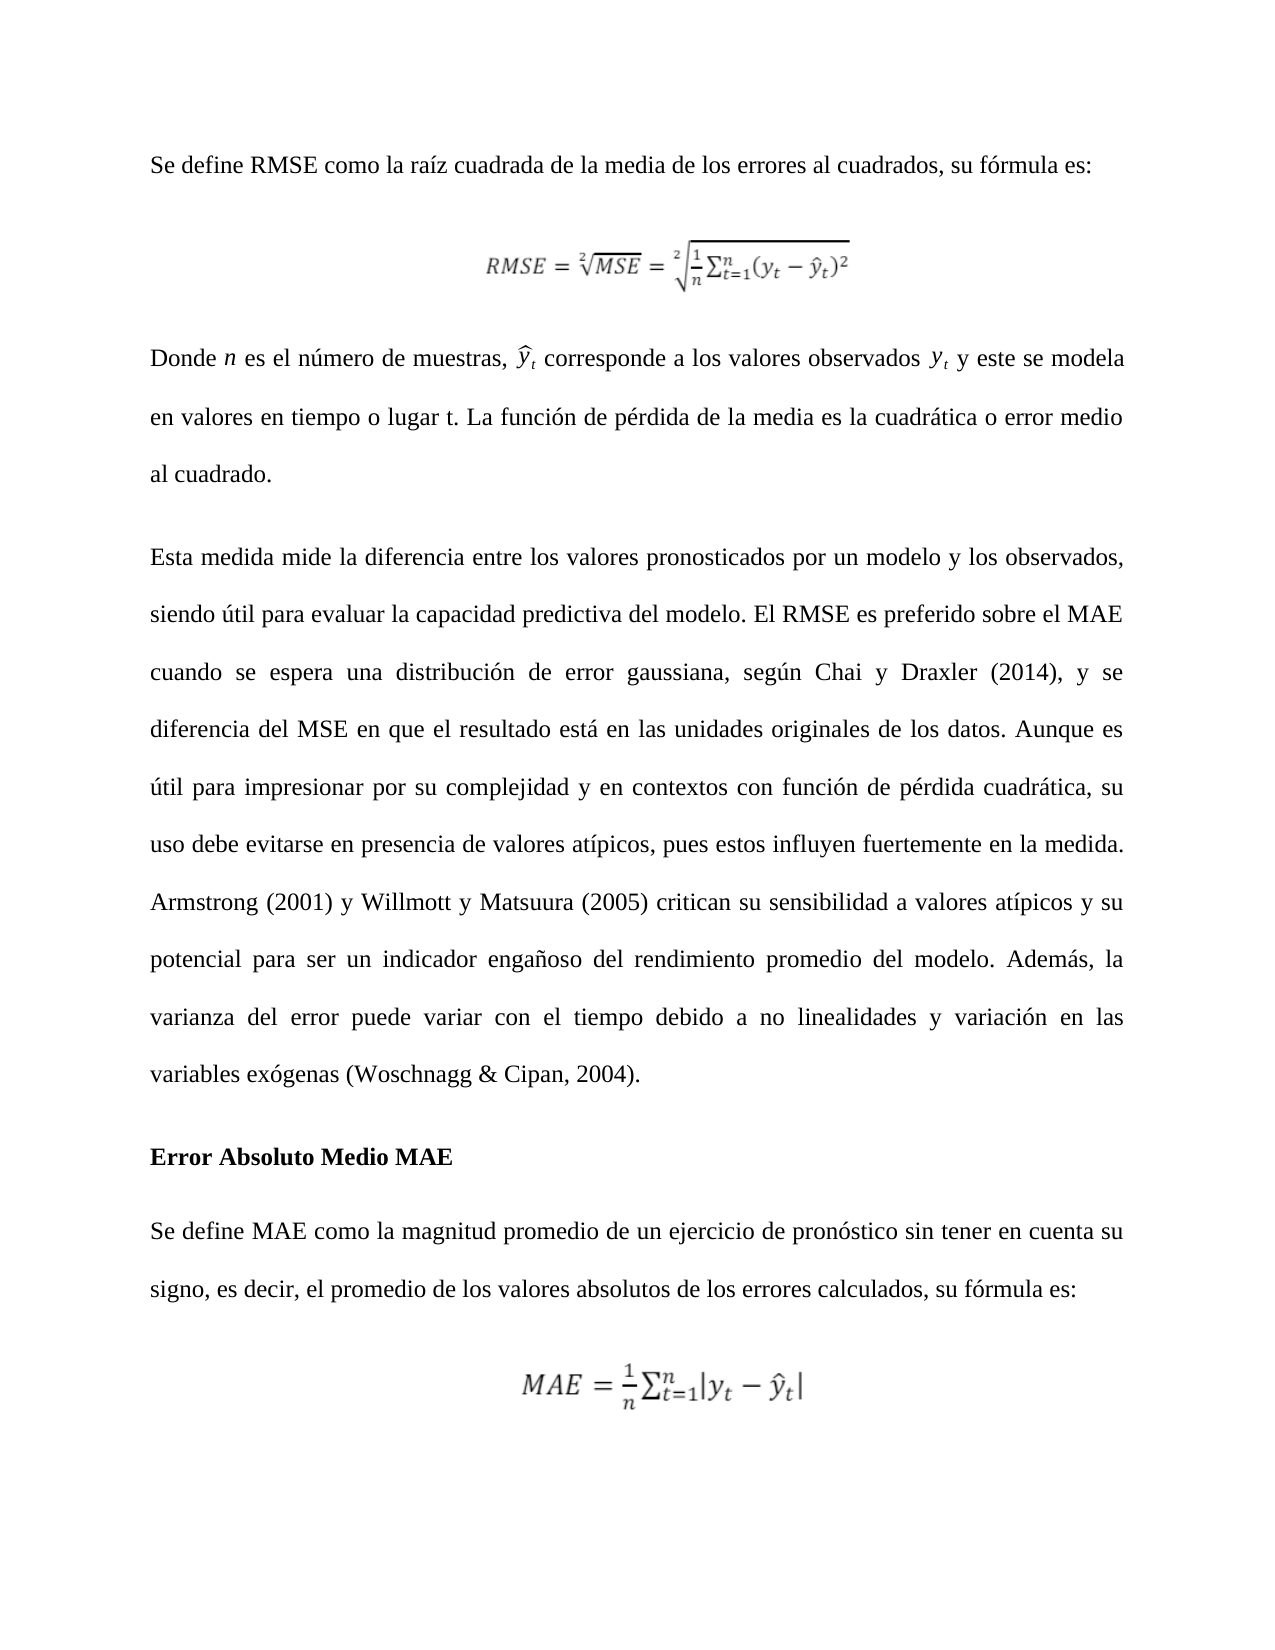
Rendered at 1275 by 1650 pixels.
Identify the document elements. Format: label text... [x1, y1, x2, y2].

text Se define RMSE como la raíz cuadrada de la media de los errores al cuadrados, su fórmula es: [150, 150, 1125, 179]
text Donde es el número de muestras, corresponde a los valores observados y este se modela en valores en tiempo o lugar t. La función de pérdida de la media es la cuadrática o error medio al cuadrado. [150, 342, 1125, 488]
text Error Absoluto Medio MAE [150, 1142, 1125, 1171]
picture [484, 224, 867, 299]
text Se define MAE como la magnitud promedio de un ejercicio de pronóstico sin tener en cuenta su signo, es decir, el promedio de los valores absolutos de los errores calculados, su fórmula es: [150, 1216, 1125, 1302]
text Esta medida mide la diferencia entre los valores pronosticados por un modelo y los observados, siendo útil para evaluar la capacidad predictiva del modelo. El RMSE es preferido sobre el MAE cuando se espera una distribución de error gaussiana, según Chai y Draxler (2014), y se diferencia del MSE en que el resultado está en las unidades originales de los datos. Aunque es útil para impresionar por su complejidad y en contextos con función de pérdida cuadrática, su uso debe evitarse en presencia de valores atípicos, pues estos influyen fuertemente en la medida. Armstrong (2001) y Willmott y Matsuura (2005) critican su sensibilidad a valores atípicos y su potencial para ser un indicador engañoso del rendimiento promedio del modelo. Además, la varianza del error puede variar con el tiempo debido a no linealidades y variación en las variables exógenas (Woschnagg & Cipan, 2004). [150, 542, 1125, 1088]
picture [509, 1347, 841, 1427]
